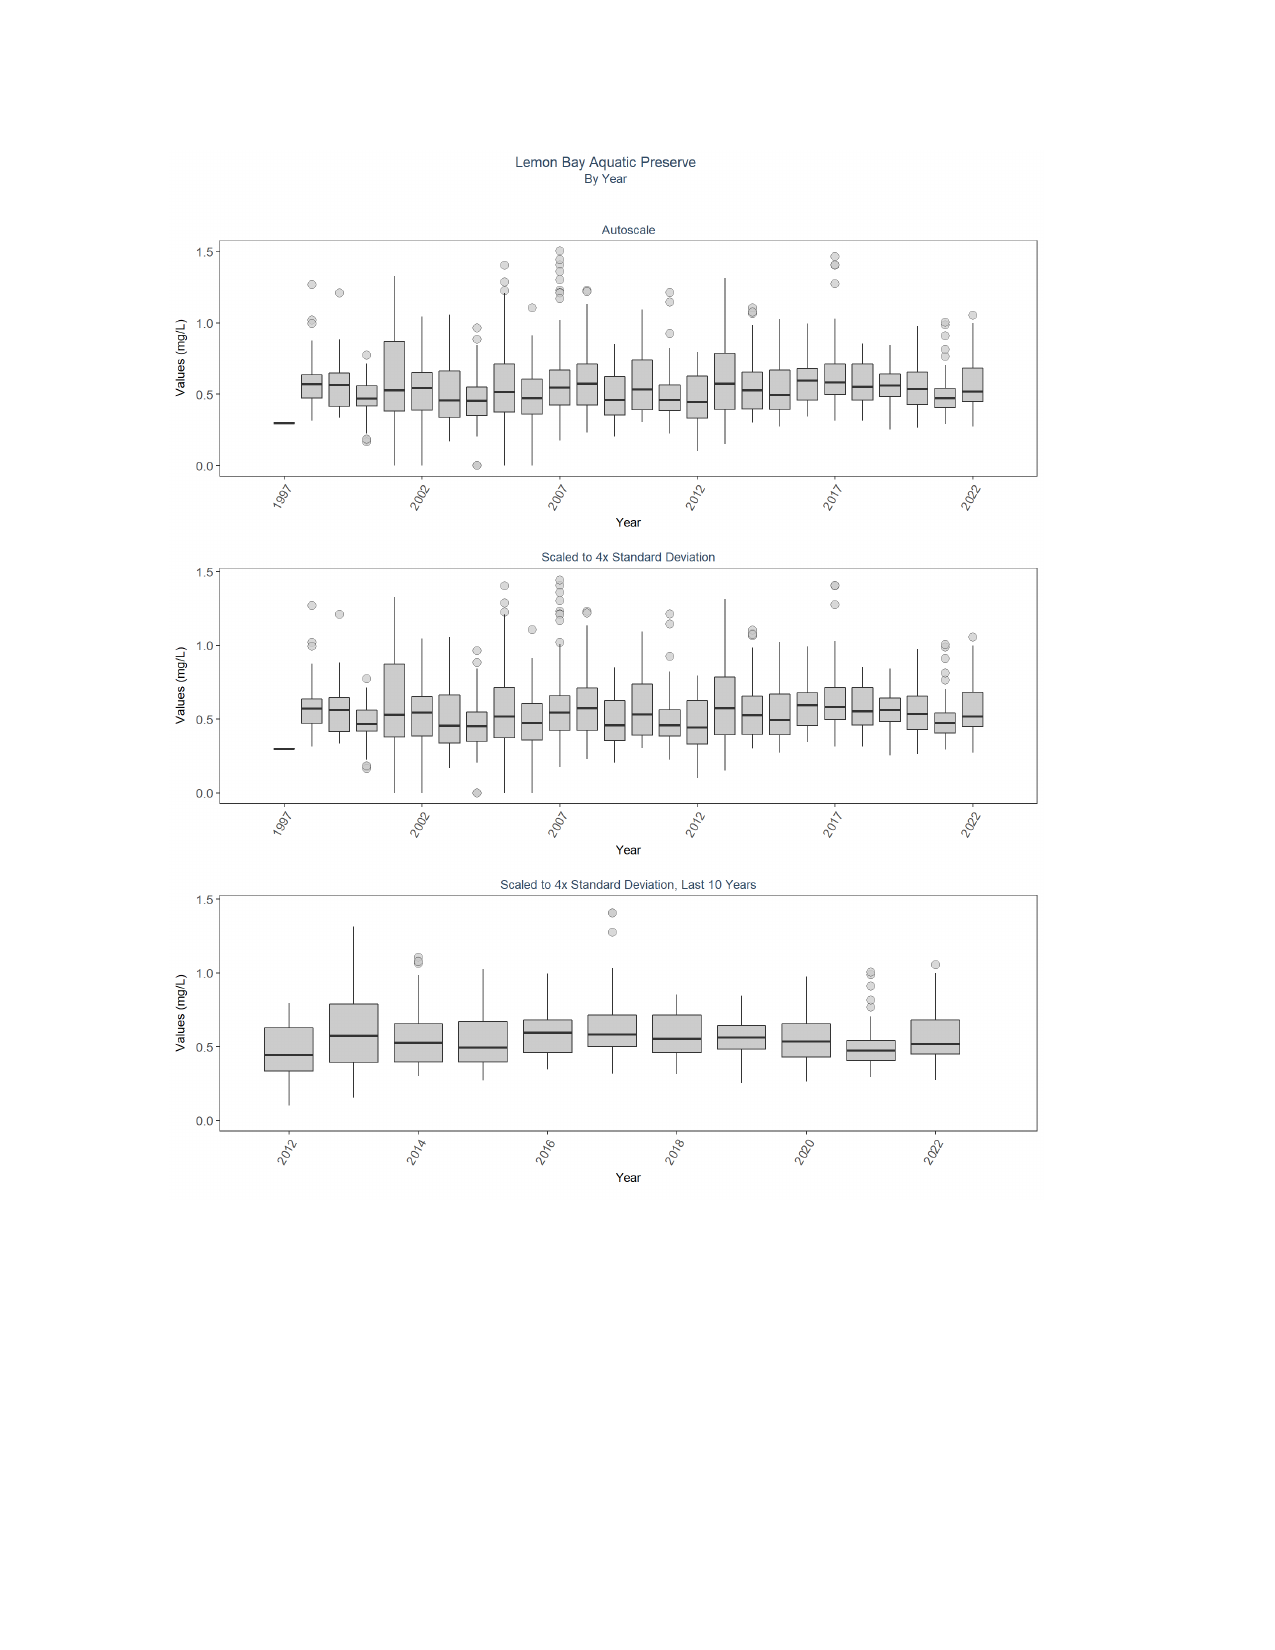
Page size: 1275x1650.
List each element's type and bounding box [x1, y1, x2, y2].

picture [168, 150, 1044, 1200]
